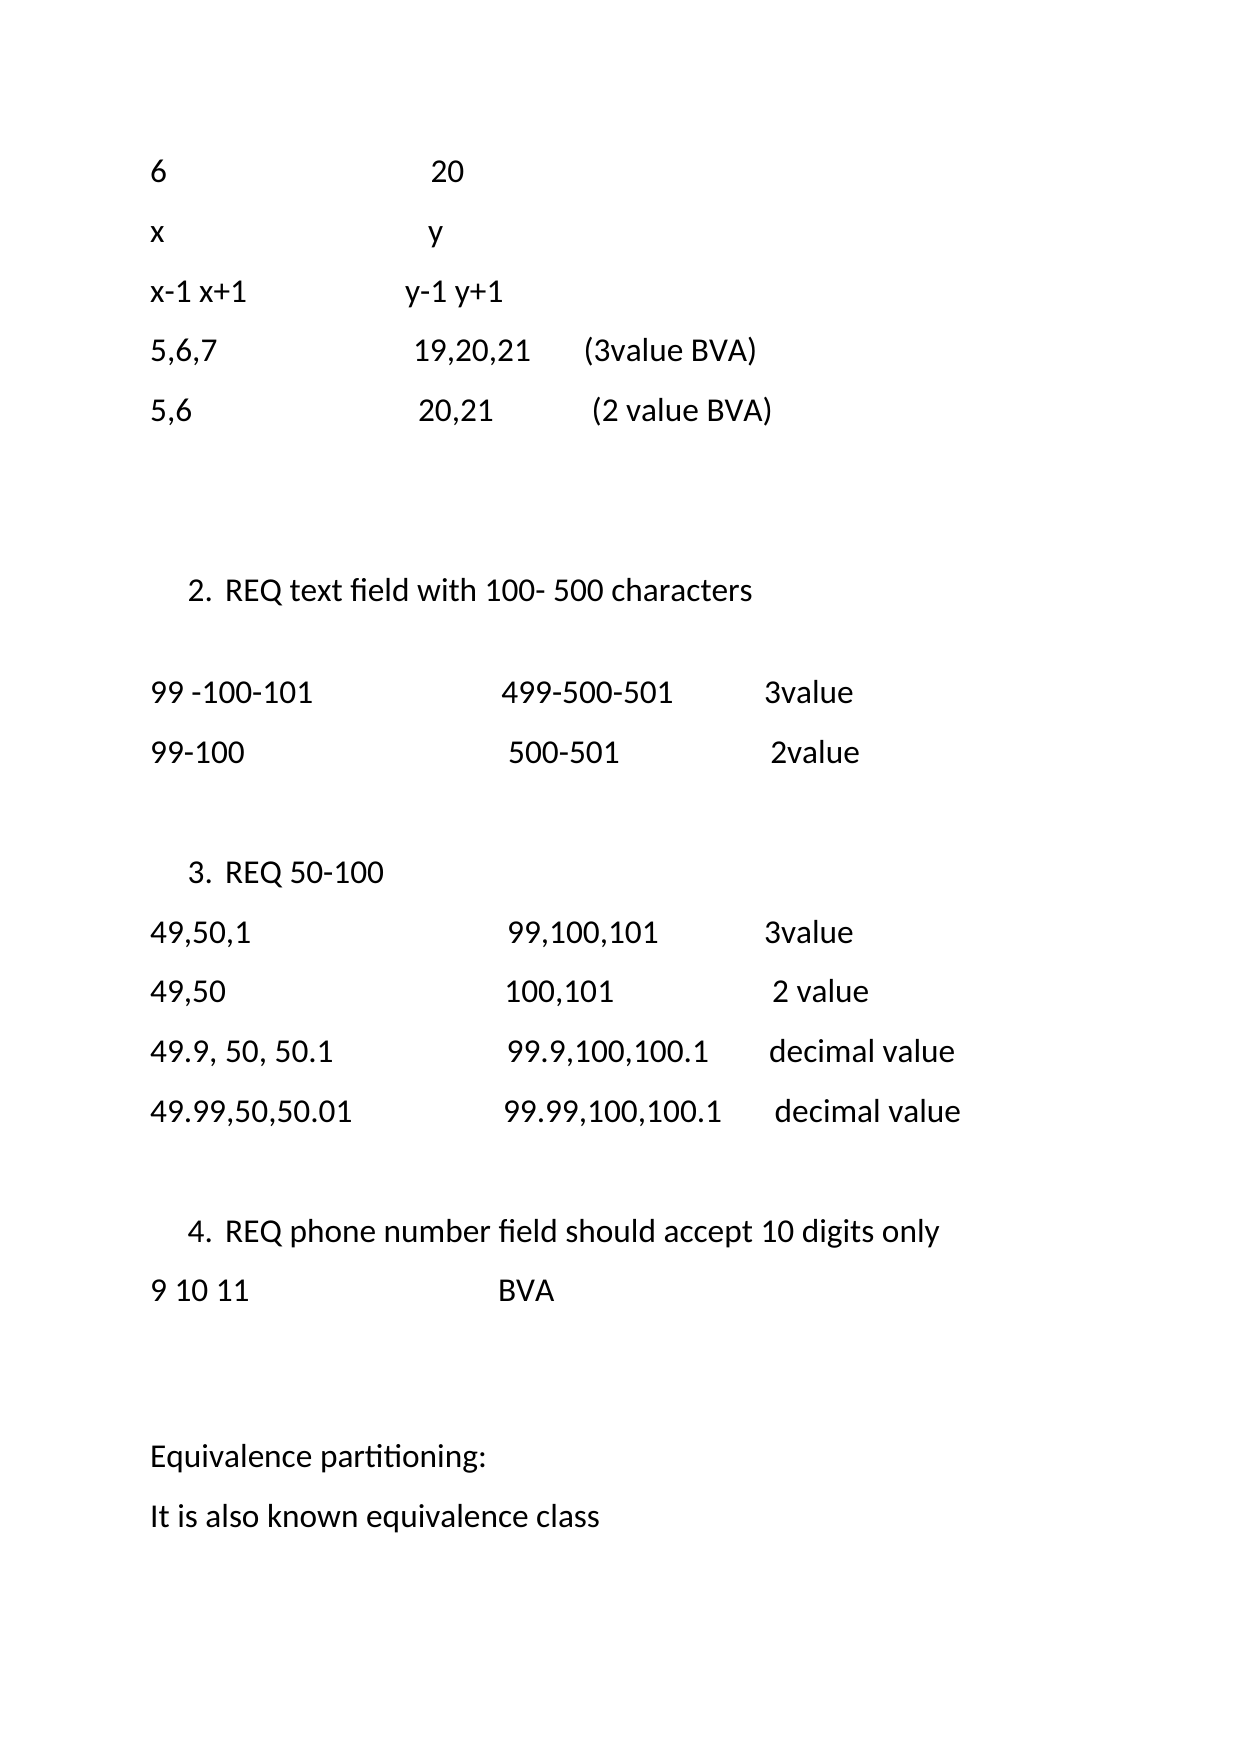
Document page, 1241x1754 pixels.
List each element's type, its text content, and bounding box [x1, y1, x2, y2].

text 99 -100-101 499-500-501 3value [150, 671, 1090, 712]
text 5,6,7 19,20,21 (3value BVA) [150, 329, 1090, 370]
text x-1 x+1 y-1 y+1 [150, 269, 1090, 310]
text 9 10 11 BVA [150, 1269, 1090, 1310]
text 49.99,50,50.01 99.99,100,100.1 decimal value [150, 1090, 1090, 1131]
list REQ 50-100 [187, 851, 1090, 892]
text 5,6 20,21 (2 value BVA) [150, 389, 1090, 430]
text 49,50 100,101 2 value [150, 970, 1090, 1011]
text x y [150, 210, 1090, 251]
list REQ text field with 100- 500 characters [187, 568, 1090, 609]
text 49.9, 50, 50.1 99.9,100,100.1 decimal value [150, 1030, 1090, 1071]
text Equivalence partitioning: [150, 1435, 1090, 1476]
text It is also known equivalence class [150, 1495, 1090, 1536]
text 99-100 500-501 2value [150, 731, 1090, 772]
list REQ phone number field should accept 10 digits only [187, 1209, 1090, 1250]
text 6 20 [150, 150, 1090, 191]
text 49,50,1 99,100,101 3value [150, 911, 1090, 951]
